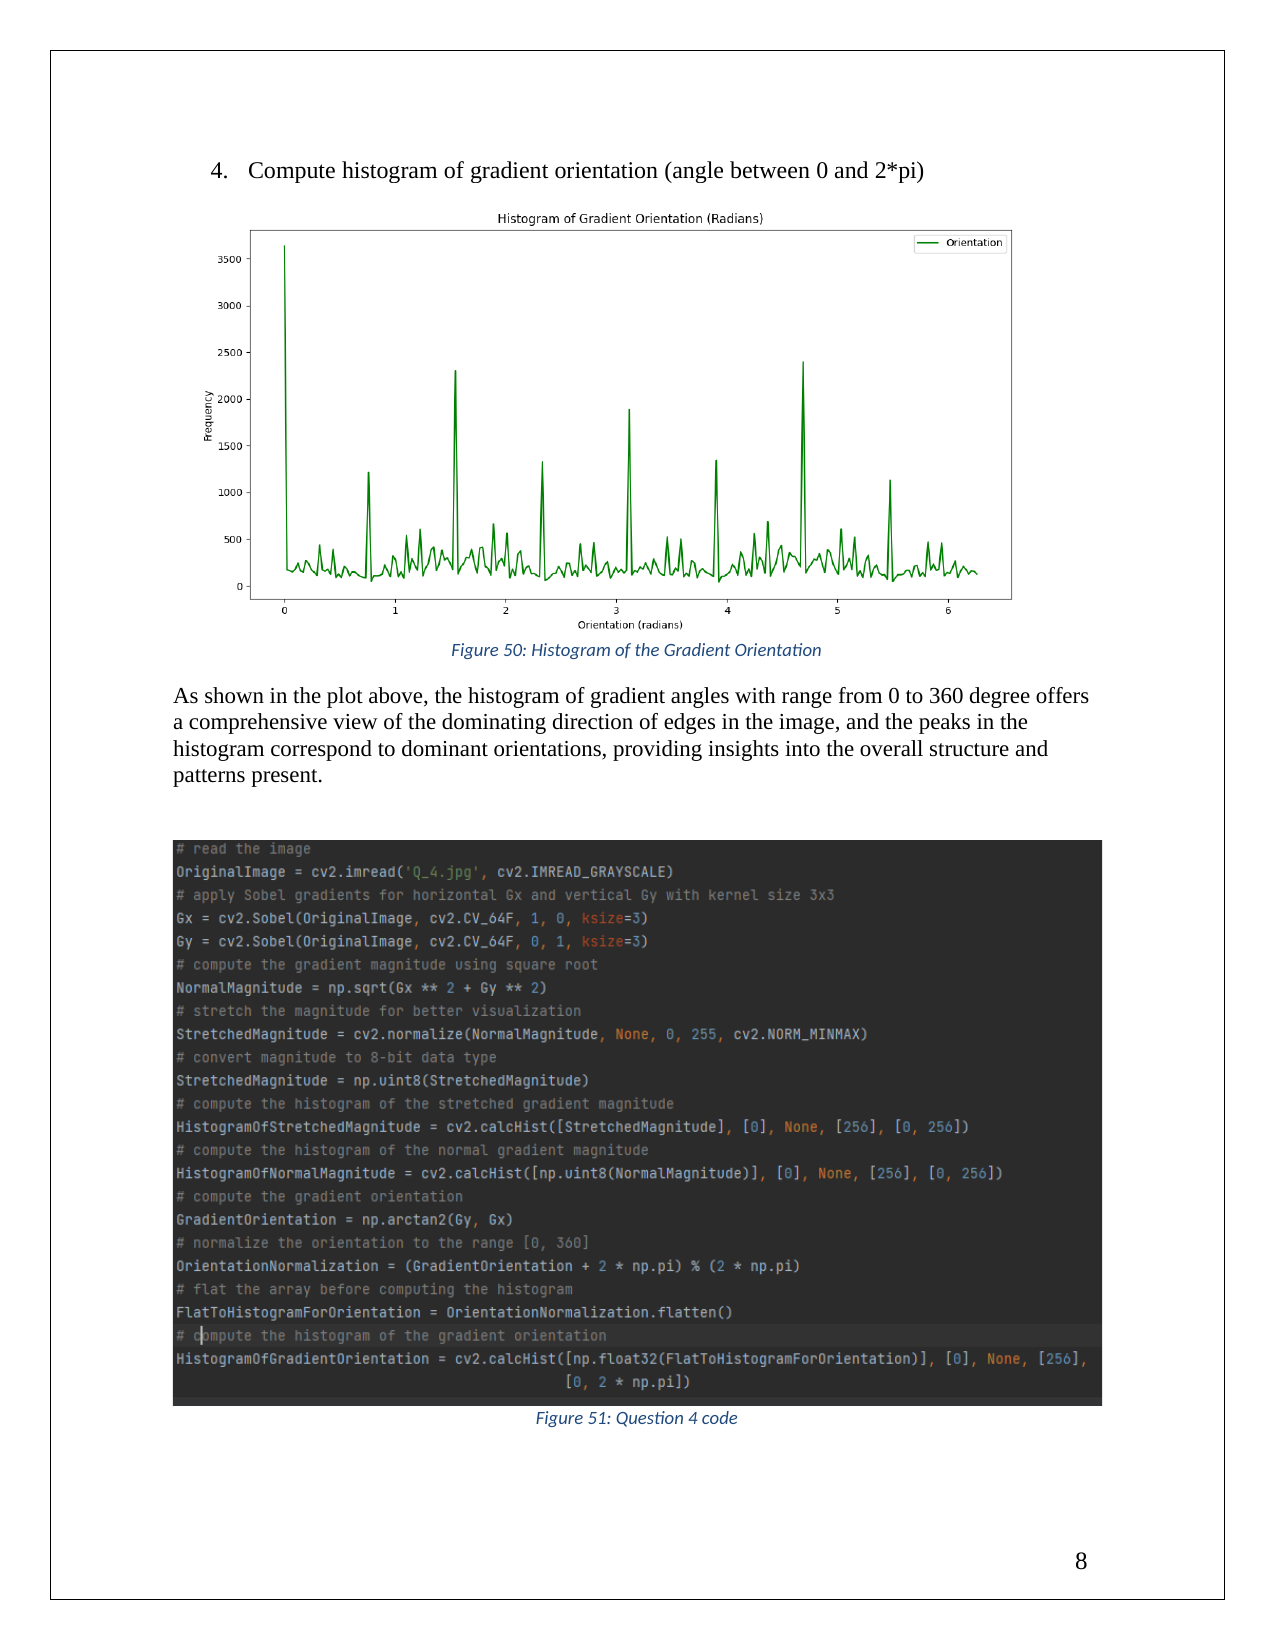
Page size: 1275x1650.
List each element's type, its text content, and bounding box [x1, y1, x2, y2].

picture [172, 840, 1103, 1406]
text Figure 51: Question 4 code [173, 1406, 1102, 1429]
list Compute histogram of gradient orientation (angle between 0 and 2*pi) [210, 156, 1102, 183]
text As shown in the plot above, the histogram of gradient angles with range from 0 to 360 degree offers a comprehensive view of the dominating direction of edges in the image, and the peaks in the histogram correspond to dominant orientations, providing insights into the overall structure and patterns present. [173, 682, 1102, 787]
text Figure 50: Histogram of the Gradient Orientation [173, 639, 1102, 661]
picture [172, 183, 1103, 639]
